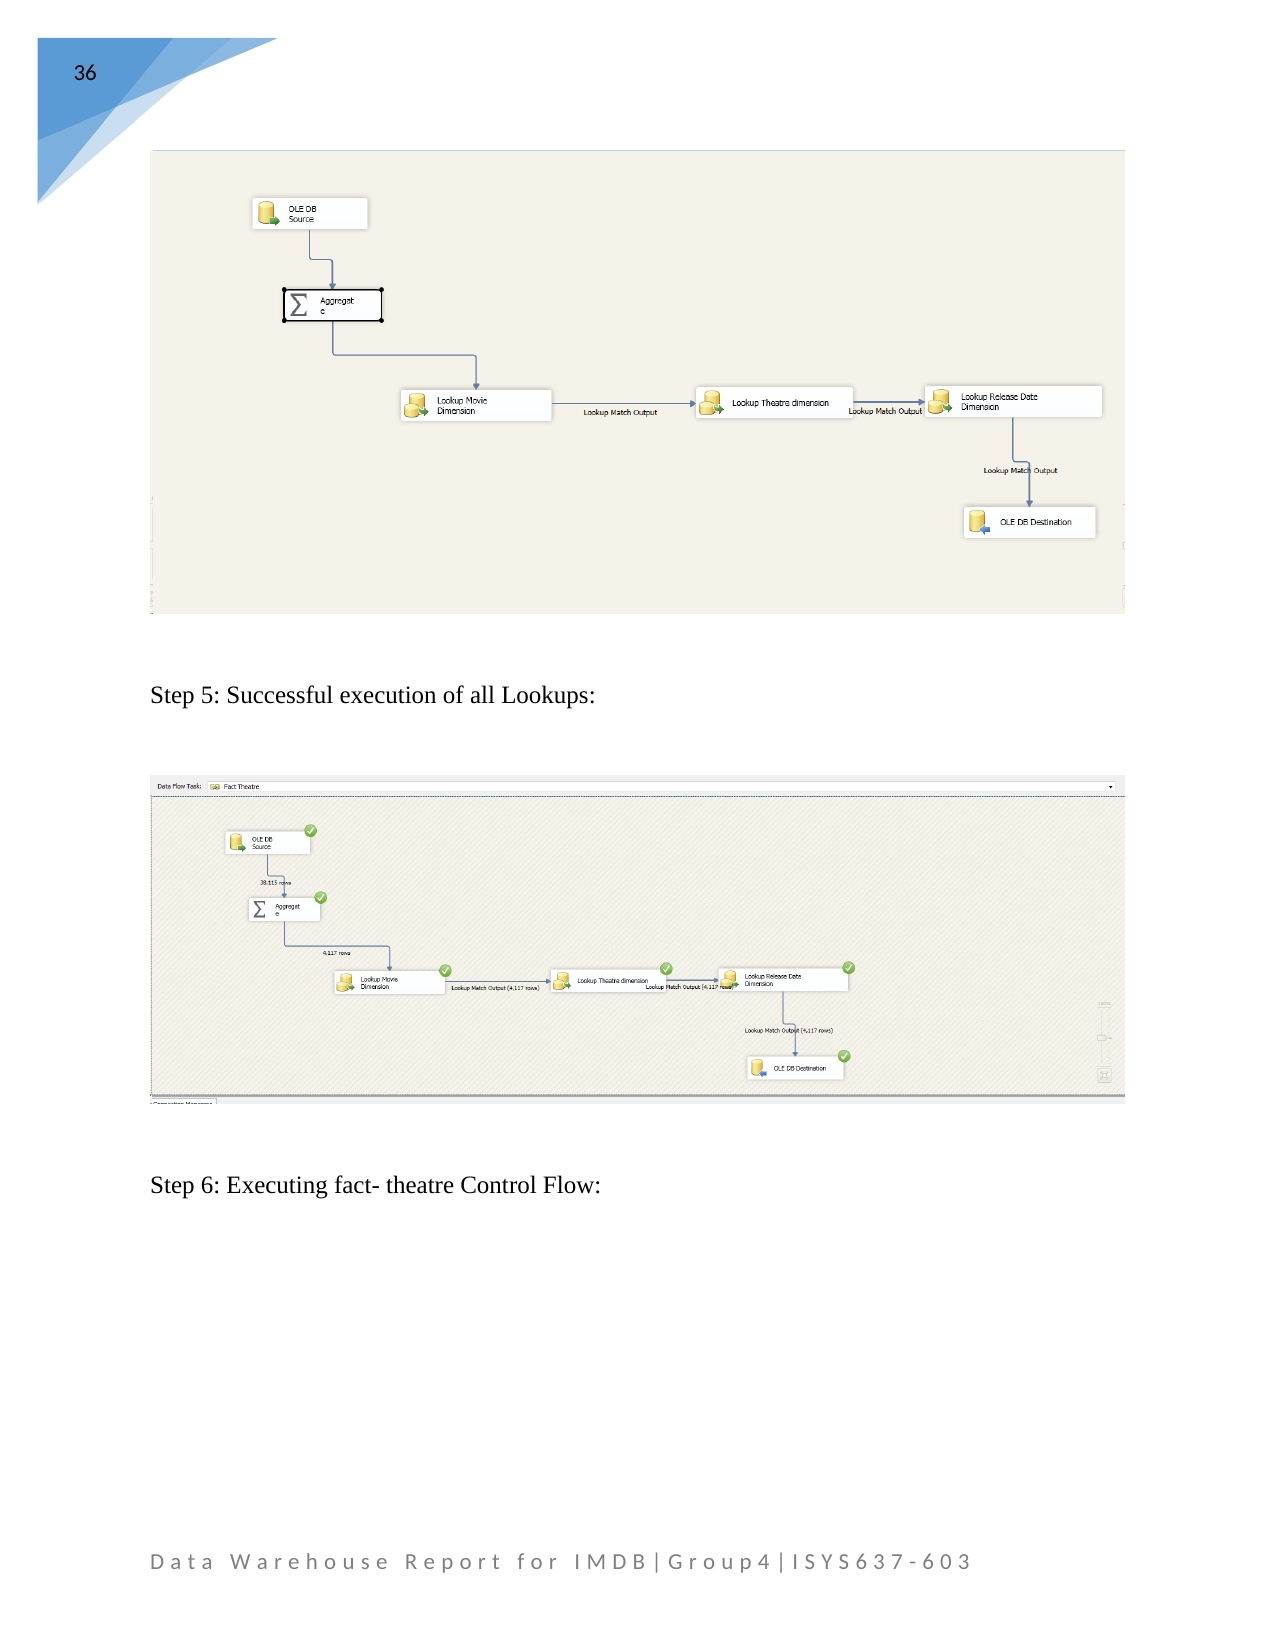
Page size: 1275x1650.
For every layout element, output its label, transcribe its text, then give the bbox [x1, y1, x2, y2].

text Step 5: Successful execution of all Lookups: [150, 680, 1125, 708]
text Step 6: Executing fact- theatre Control Flow: [150, 1171, 1125, 1199]
picture [37, 37, 1125, 614]
picture [150, 775, 1125, 1104]
